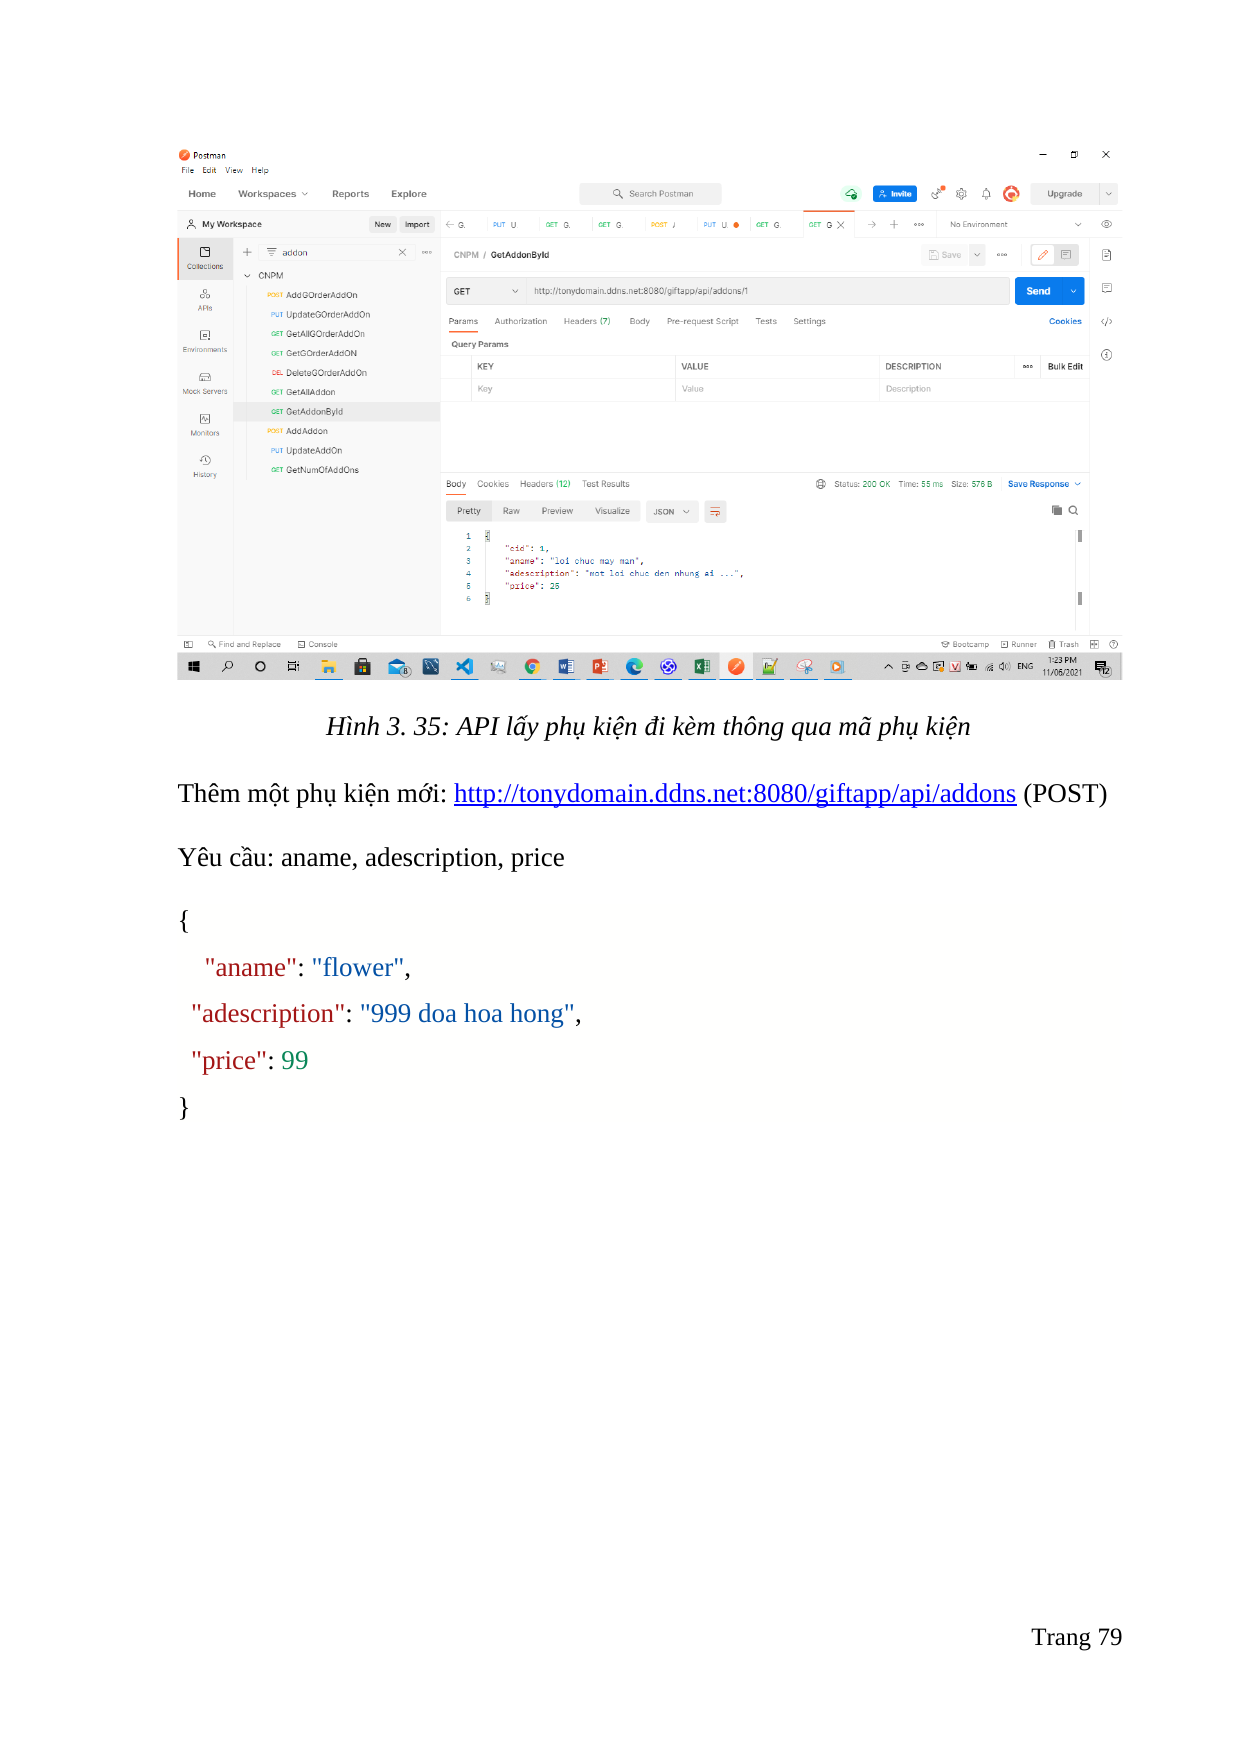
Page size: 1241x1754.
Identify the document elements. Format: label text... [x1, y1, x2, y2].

text "adescription": "999 doa hoa hong", [177, 997, 1122, 1028]
picture [177, 147, 1123, 680]
text "price": 99 [177, 1044, 1122, 1075]
text "aname": "flower", [177, 951, 1122, 982]
text Thêm một phụ kiện mới: http://tonydomain.ddns.net:8080/giftapp/api/addons (POST) [177, 777, 1122, 808]
text Yêu cầu: aname, adescription, price [177, 841, 1122, 872]
text } [177, 1091, 1122, 1122]
text Hình 3. 35: API lấy phụ kiện đi kèm thông qua mã phụ kiện [177, 710, 1122, 741]
text { [177, 904, 1122, 935]
